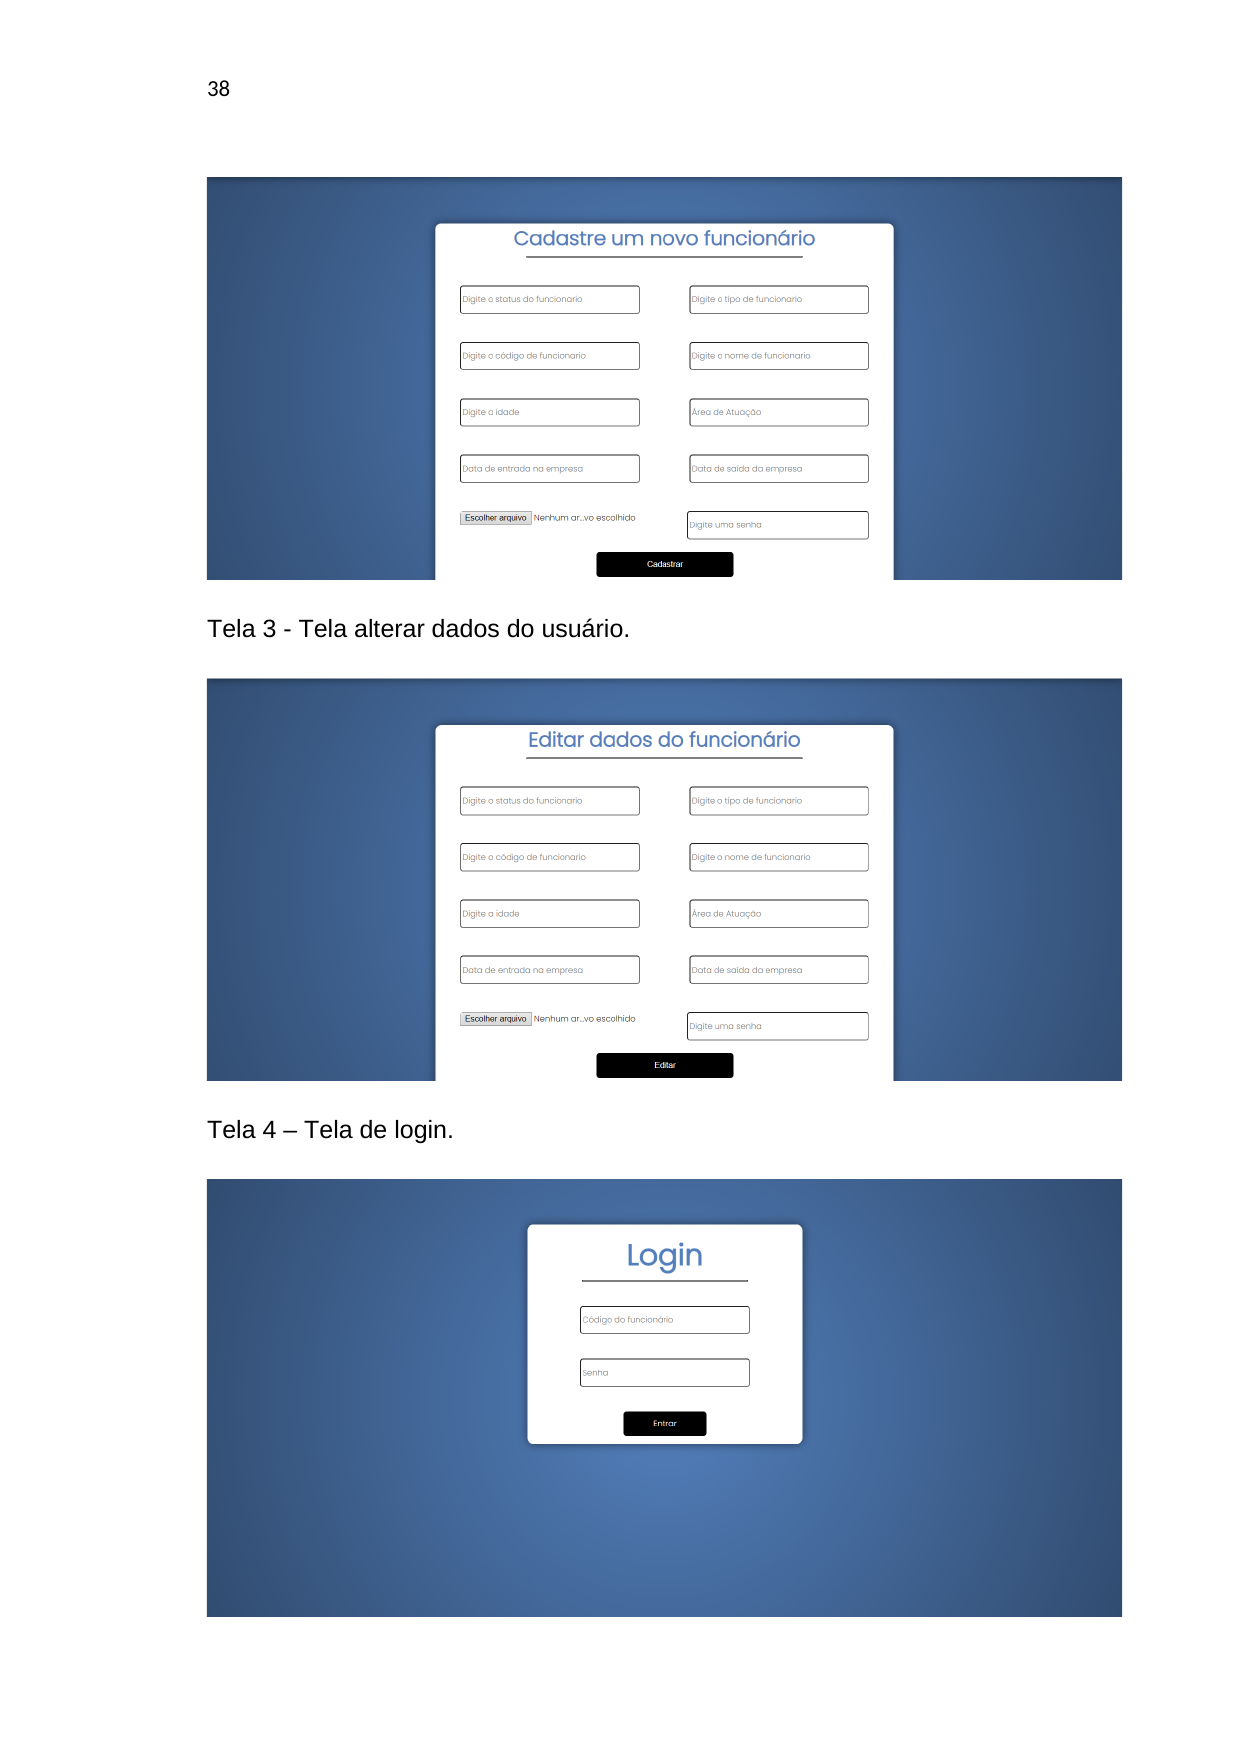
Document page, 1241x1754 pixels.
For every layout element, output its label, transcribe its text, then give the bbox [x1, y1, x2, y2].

text Tela 3 - Tela alterar dados do usuário. [207, 614, 1122, 643]
picture [206, 678, 1123, 1081]
text Tela 4 – Tela de login. [207, 1115, 1122, 1144]
picture [206, 1179, 1123, 1617]
picture [206, 177, 1123, 580]
